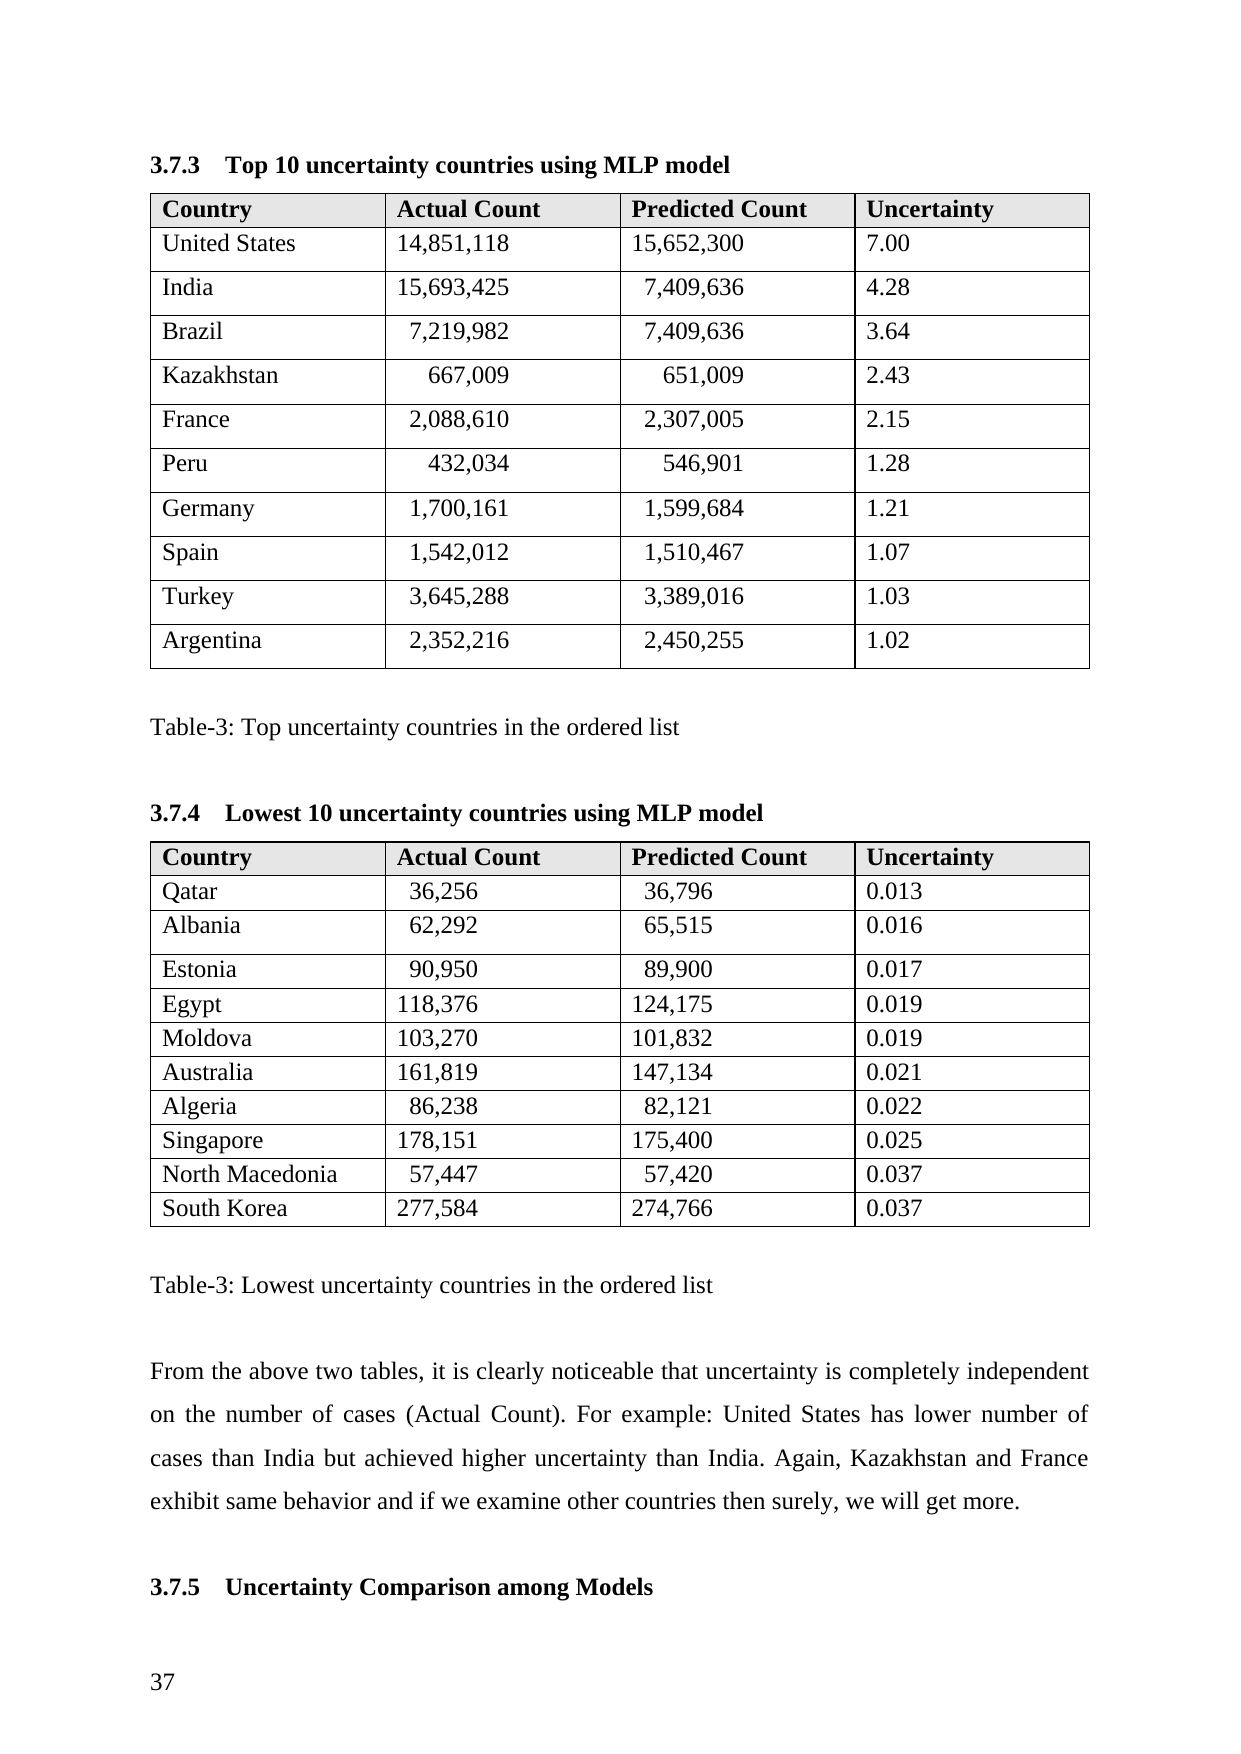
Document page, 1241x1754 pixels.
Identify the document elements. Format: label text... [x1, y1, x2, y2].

table_header Actual Count [386, 843, 620, 875]
table_cell 178,151 [386, 1125, 620, 1158]
table_cell 89,900 [621, 955, 854, 988]
text Table-3: Lowest uncertainty countries in the ordered list [150, 1227, 1090, 1299]
table_cell 2.15 [856, 405, 1089, 447]
table_cell 3,389,016 [621, 581, 854, 624]
table_cell 0.021 [856, 1057, 1089, 1090]
table_cell 432,034 [386, 449, 620, 492]
table_header Predicted Count [621, 194, 854, 227]
table_cell 82,121 [621, 1091, 854, 1124]
table_cell 0.022 [856, 1091, 1089, 1124]
table_cell 0.019 [856, 989, 1089, 1022]
table_cell 15,693,425 [386, 272, 620, 315]
table_cell 3.64 [856, 316, 1089, 359]
table_cell 274,766 [621, 1193, 854, 1226]
table_header Country [151, 843, 385, 875]
table_cell 7,409,636 [621, 316, 854, 359]
table_header Country [151, 194, 385, 227]
table_cell 86,238 [386, 1091, 620, 1124]
table_cell 57,420 [621, 1159, 854, 1192]
table_header Uncertainty [856, 194, 1089, 227]
table_cell 0.013 [856, 876, 1089, 909]
table_cell 118,376 [386, 989, 620, 1022]
table_cell 7,409,636 [621, 272, 854, 315]
table_cell Spain [151, 537, 385, 580]
table_cell 36,256 [386, 876, 620, 909]
table_cell 101,832 [621, 1023, 854, 1056]
table_cell 1,510,467 [621, 537, 854, 580]
table_cell 65,515 [621, 911, 854, 953]
table_cell 15,652,300 [621, 228, 854, 271]
table_cell 0.037 [856, 1159, 1089, 1192]
table_cell 7,219,982 [386, 316, 620, 359]
table_cell 57,447 [386, 1159, 620, 1192]
table_cell 14,851,118 [386, 228, 620, 271]
table_cell Australia [151, 1057, 385, 1090]
table_header Actual Count [386, 194, 620, 227]
text From the above two tables, it is clearly noticeable that uncertainty is completely independent on the number of cases (Actual Count). For example: United States has lower number of cases than India but achieved higher uncertainty than India. Again, Kazakhstan and France exhibit same behavior and if we examine other countries then surely, we will get more. [150, 1356, 1090, 1514]
table_cell 103,270 [386, 1023, 620, 1056]
table_cell United States [151, 228, 385, 271]
table_cell 1.02 [856, 625, 1089, 668]
table_cell 2.43 [856, 360, 1089, 403]
table_cell 62,292 [386, 911, 620, 953]
text 3.7.5 Uncertainty Comparison among Models [150, 1572, 1090, 1601]
table_cell 1,542,012 [386, 537, 620, 580]
table_cell 2,088,610 [386, 405, 620, 447]
table_cell Brazil [151, 316, 385, 359]
table_header Uncertainty [856, 843, 1089, 875]
table_cell 7.00 [856, 228, 1089, 271]
table_cell Moldova [151, 1023, 385, 1056]
table_cell India [151, 272, 385, 315]
table_cell 2,450,255 [621, 625, 854, 668]
table_cell 124,175 [621, 989, 854, 1022]
table_cell 0.016 [856, 911, 1089, 953]
table_cell 2,307,005 [621, 405, 854, 447]
table_cell Peru [151, 449, 385, 492]
table_cell South Korea [151, 1193, 385, 1226]
table_cell 36,796 [621, 876, 854, 909]
table_cell North Macedonia [151, 1159, 385, 1192]
table_cell 1.03 [856, 581, 1089, 624]
table_cell Germany [151, 493, 385, 536]
table_cell Turkey [151, 581, 385, 624]
table_cell Qatar [151, 876, 385, 909]
table_cell 147,134 [621, 1057, 854, 1090]
table_cell 1.21 [856, 493, 1089, 536]
table_header Predicted Count [621, 843, 854, 875]
table_cell Kazakhstan [151, 360, 385, 403]
table_cell 651,009 [621, 360, 854, 403]
table_cell 3,645,288 [386, 581, 620, 624]
table_cell 277,584 [386, 1193, 620, 1226]
table_cell 667,009 [386, 360, 620, 403]
table_cell 90,950 [386, 955, 620, 988]
table_cell 0.025 [856, 1125, 1089, 1158]
table_cell Egypt [151, 989, 385, 1022]
text Table-3: Top uncertainty countries in the ordered list [150, 669, 1090, 741]
table_cell 161,819 [386, 1057, 620, 1090]
table_cell 1,700,161 [386, 493, 620, 536]
table_cell 546,901 [621, 449, 854, 492]
text 3.7.4 Lowest 10 uncertainty countries using MLP model [150, 798, 1090, 827]
table_cell Singapore [151, 1125, 385, 1158]
table_cell 175,400 [621, 1125, 854, 1158]
table_cell Argentina [151, 625, 385, 668]
table_cell Estonia [151, 955, 385, 988]
table_cell 4.28 [856, 272, 1089, 315]
table_cell 1,599,684 [621, 493, 854, 536]
table_cell 1.28 [856, 449, 1089, 492]
table_cell Albania [151, 911, 385, 953]
table_cell 0.017 [856, 955, 1089, 988]
text 3.7.3 Top 10 uncertainty countries using MLP model [150, 150, 1090, 179]
table_cell 0.019 [856, 1023, 1089, 1056]
table_cell 2,352,216 [386, 625, 620, 668]
table_cell 0.037 [856, 1193, 1089, 1226]
table_cell France [151, 405, 385, 447]
table_cell Algeria [151, 1091, 385, 1124]
table_cell 1.07 [856, 537, 1089, 580]
